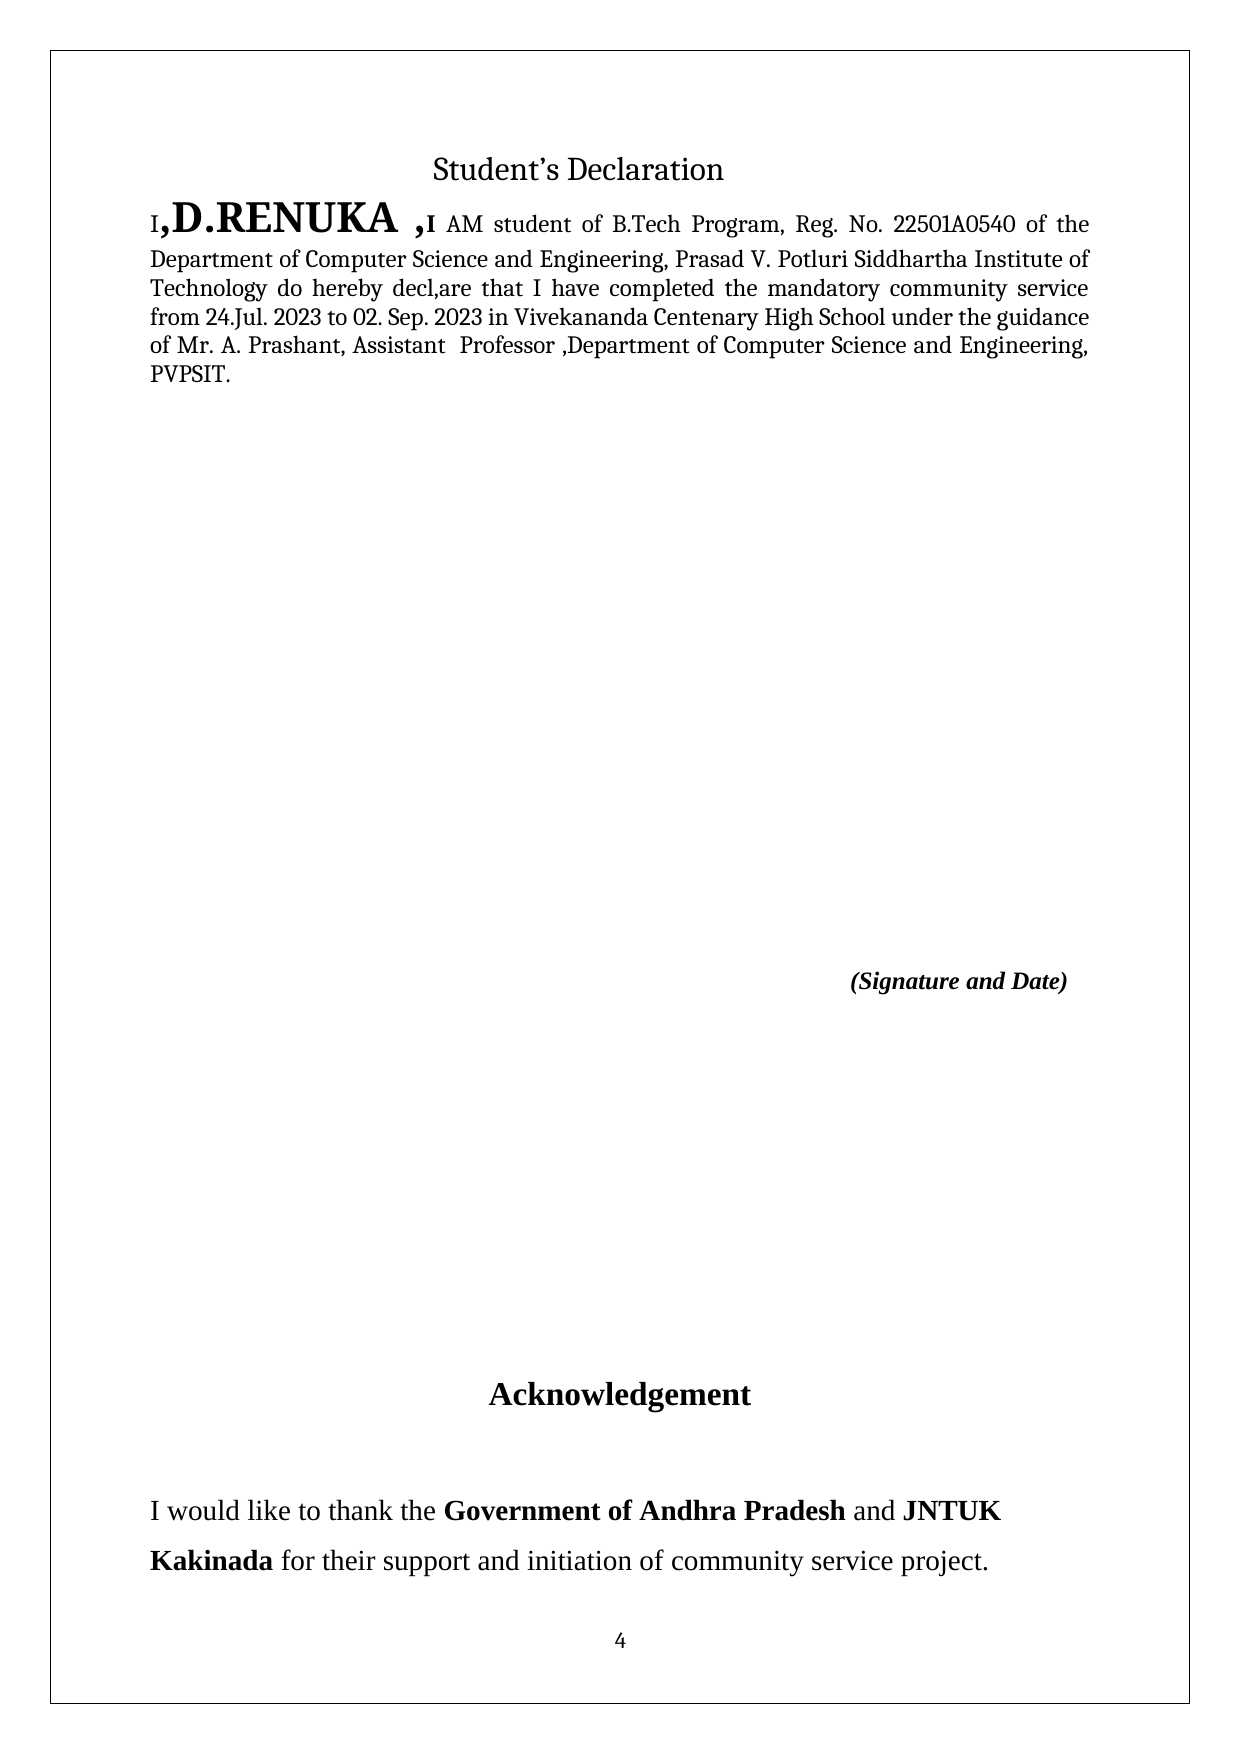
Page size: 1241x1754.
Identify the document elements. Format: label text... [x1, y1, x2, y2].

text Student’s Declaration [150, 150, 1090, 188]
text I,D.RENUKA ,I AM student of B.Tech Program, Reg. No. 22501A0540 of the Department of Computer Science and Engineering, Prasad V. Potluri Siddhartha Institute of Technology do hereby decl,are that I have completed the mandatory community service from 24.Jul. 2023 to 02. Sep. 2023 in Vivekananda Centenary High School under the guidance of Mr. A. Prashant, Assistant Professor ,Department of Computer Science and Engineering, PVPSIT. [150, 188, 1090, 389]
text Acknowledgement [150, 1374, 1089, 1412]
text (Signature and Date) [150, 966, 1078, 995]
text I would like to thank the Government of Andhra Pradesh and JNTUK Kakinada for their support and initiation of community service project. [150, 1493, 1090, 1577]
